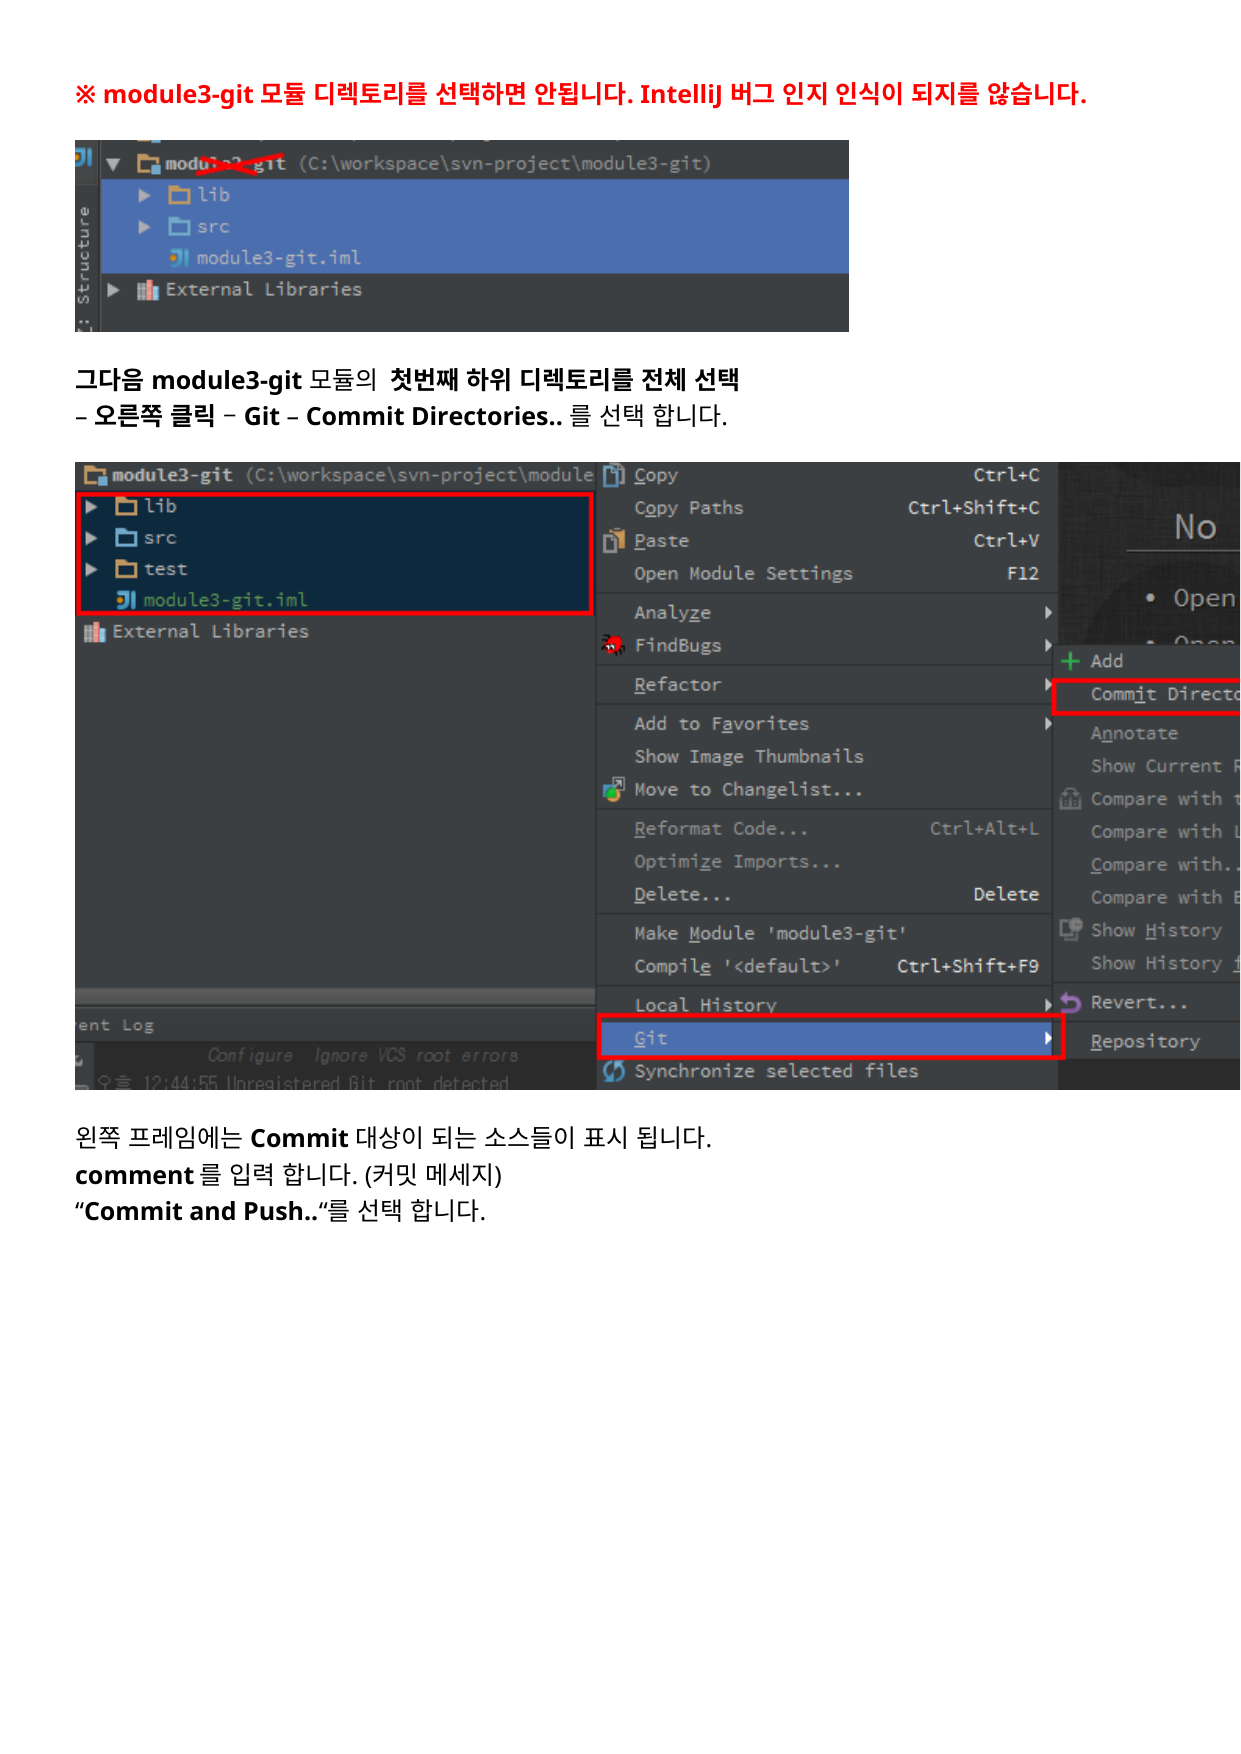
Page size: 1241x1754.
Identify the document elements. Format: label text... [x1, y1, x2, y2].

picture [75, 462, 1241, 1090]
text 왼쪽 프레임에는 Commit 대상이 되는 소스들이 표시 됩니다. comment를 입력 합니다. (커밋 메세지) “Commit and Push..“를 선택 합니다. [75, 1119, 1165, 1228]
picture [75, 140, 849, 332]
text 그다음 module3-git 모듈의 첫번째 하위 디렉토리를 전체 선택 – 오른쪽 클릭 – Git – Commit Directories.. 를 선택 합니다. [75, 360, 1165, 433]
text ※ module3-git 모듈 디렉토리를 선택하면 안됩니다. IntelliJ 버그 인지 인식이 되지를 않습니다. [75, 75, 1165, 111]
